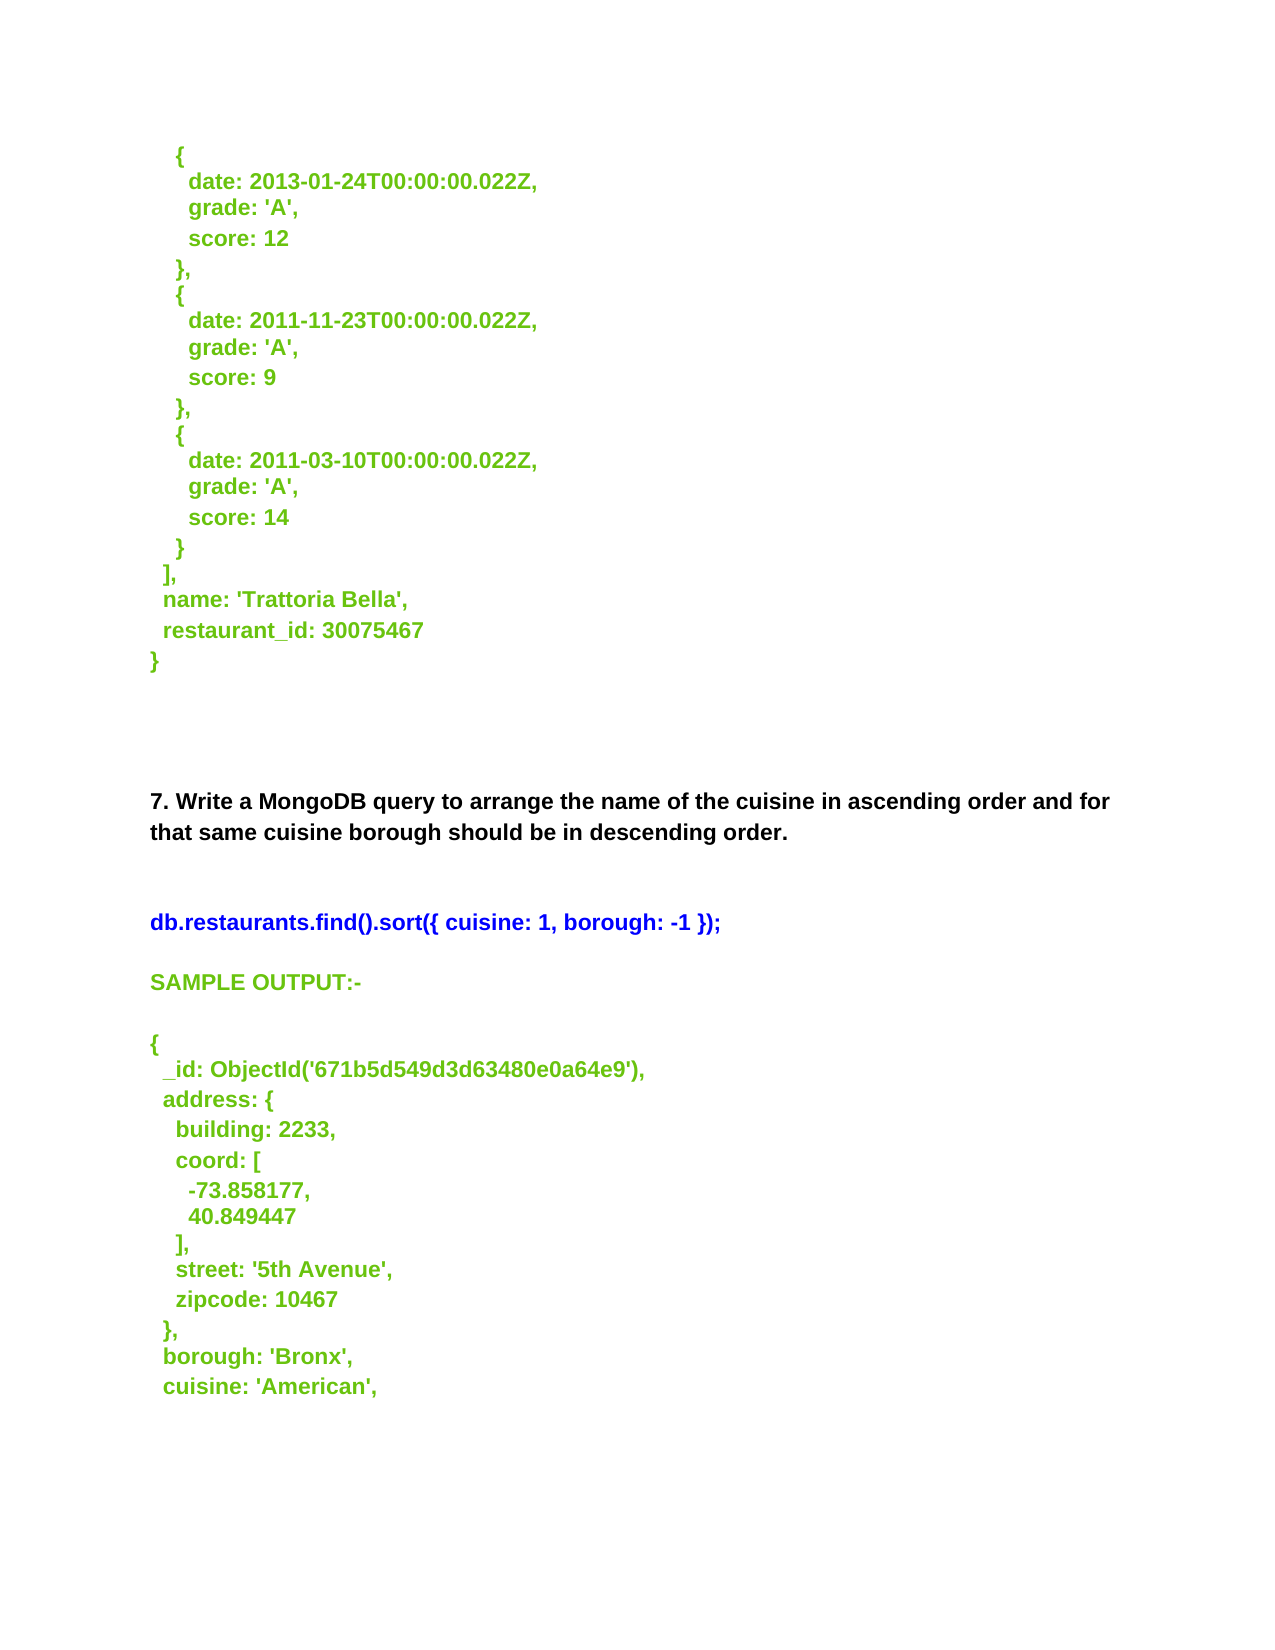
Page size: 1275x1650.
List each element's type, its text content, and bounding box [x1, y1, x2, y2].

text { [175, 281, 1210, 307]
text { [175, 142, 1210, 168]
text street: '5th Avenue', zipcode: 10467 [175, 1256, 395, 1312]
text } [150, 647, 1210, 673]
text -73.858177, [188, 1177, 1210, 1203]
text 40.849447 [188, 1203, 1210, 1229]
text ], [175, 1229, 1210, 1256]
text grade: 'A', score: 12 [188, 194, 301, 251]
text }, [175, 394, 1210, 421]
text { [175, 421, 1210, 447]
text }, [163, 1316, 1210, 1343]
text grade: 'A', score: 9 [188, 334, 301, 390]
text grade: 'A', score: 14 [188, 473, 301, 530]
list Write a MongoDB query to arrange the name of the cuisine in ascending order and for that same cuisine borough should be in descending order. [150, 788, 1110, 845]
text date: 2013-01-24T00:00:00.022Z, [188, 168, 1210, 194]
text }, [175, 255, 1210, 281]
text db.restaurants.find().sort({ cuisine: 1, borough: -1 }); SAMPLE OUTPUT:- [150, 909, 724, 996]
text ], [163, 560, 1210, 586]
text borough: 'Bronx', cuisine: 'American', [163, 1343, 379, 1399]
text { [150, 1030, 1210, 1056]
text name: 'Trattoria Bella', restaurant_id: 30075467 [163, 586, 424, 643]
text _id: ObjectId('671b5d549d3d63480e0a64e9'), address: { [163, 1056, 646, 1113]
text building: 2233, coord: [ [175, 1116, 338, 1173]
text } [175, 534, 1210, 560]
text date: 2011-03-10T00:00:00.022Z, [188, 447, 1210, 473]
text date: 2011-11-23T00:00:00.022Z, [188, 307, 1210, 334]
